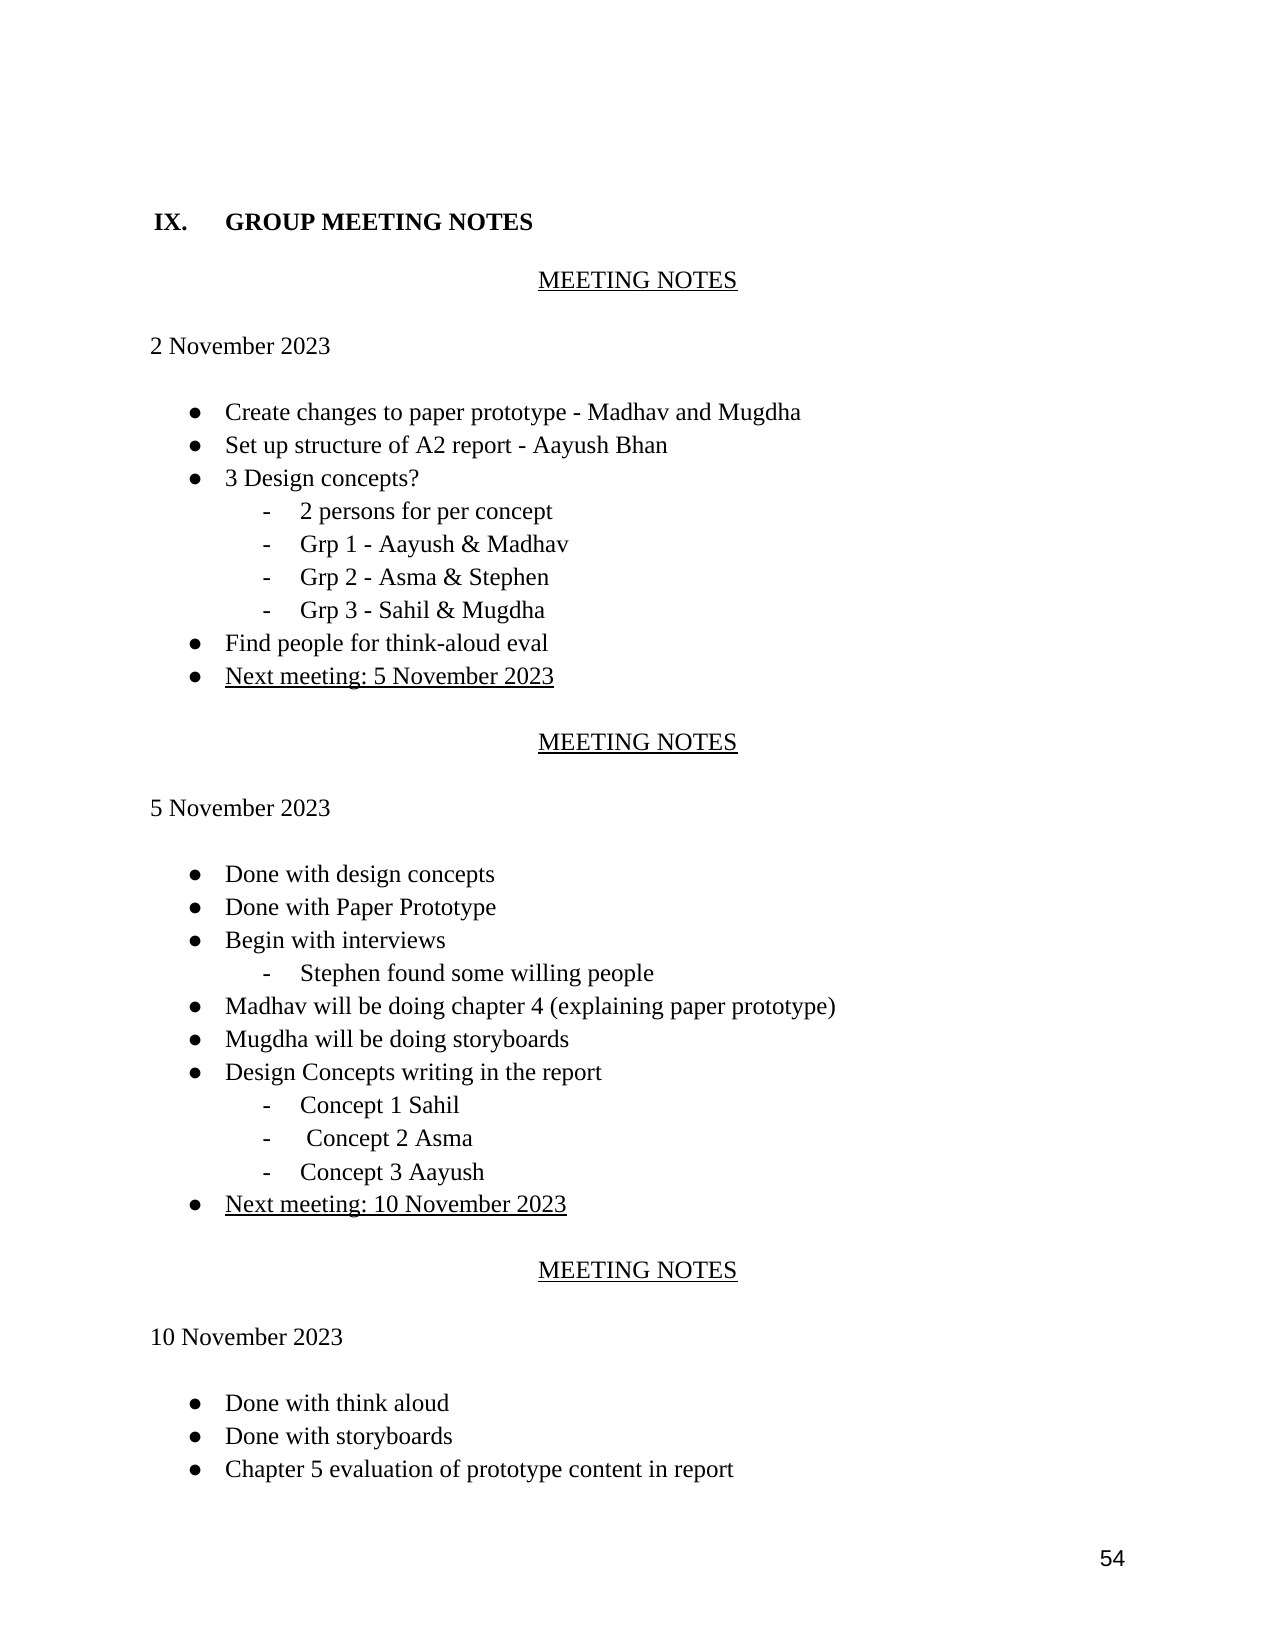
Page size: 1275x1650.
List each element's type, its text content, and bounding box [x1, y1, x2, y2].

list Madhav will be doing chapter 4 (explaining paper prototype) [187, 991, 1125, 1020]
list Mugdha will be doing storyboards [187, 1024, 1125, 1053]
text MEETING NOTES [150, 265, 1125, 294]
text 2 November 2023 [150, 331, 1125, 360]
list Concept 1 Sahil [262, 1091, 1125, 1119]
list Create changes to paper prototype - Madhav and Mugdha [187, 397, 1125, 426]
list Chapter 5 evaluation of prototype content in report [187, 1454, 1125, 1482]
list Concept 3 Aayush [262, 1157, 1125, 1185]
list Done with design concepts [187, 859, 1125, 888]
list Next meeting: 5 November 2023 [187, 661, 1125, 690]
list Done with think aloud [187, 1388, 1125, 1416]
list 3 Design concepts? [187, 463, 1125, 492]
list Next meeting: 10 November 2023 [187, 1189, 1125, 1218]
list Stephen found some willing people [262, 958, 1125, 987]
list Grp 2 - Asma & Stephen [262, 562, 1125, 591]
list Grp 1 - Aayush & Madhav [262, 529, 1125, 558]
list Begin with interviews [187, 925, 1125, 954]
list 2 persons for per concept [262, 496, 1125, 525]
list Set up structure of A2 report - Aayush Bhan [187, 430, 1125, 459]
list Design Concepts writing in the report [187, 1057, 1125, 1086]
list Grp 3 - Sahil & Mugdha [262, 595, 1125, 624]
list Find people for think-aloud eval [187, 628, 1125, 657]
text 10 November 2023 [150, 1322, 1125, 1350]
text 5 November 2023 [150, 793, 1125, 822]
text MEETING NOTES [150, 727, 1125, 756]
text MEETING NOTES [150, 1256, 1125, 1284]
list Done with storyboards [187, 1421, 1125, 1449]
list Done with Paper Prototype [187, 892, 1125, 921]
list GROUP MEETING NOTES [187, 207, 1125, 236]
list Concept 2 Asma [262, 1123, 1125, 1152]
